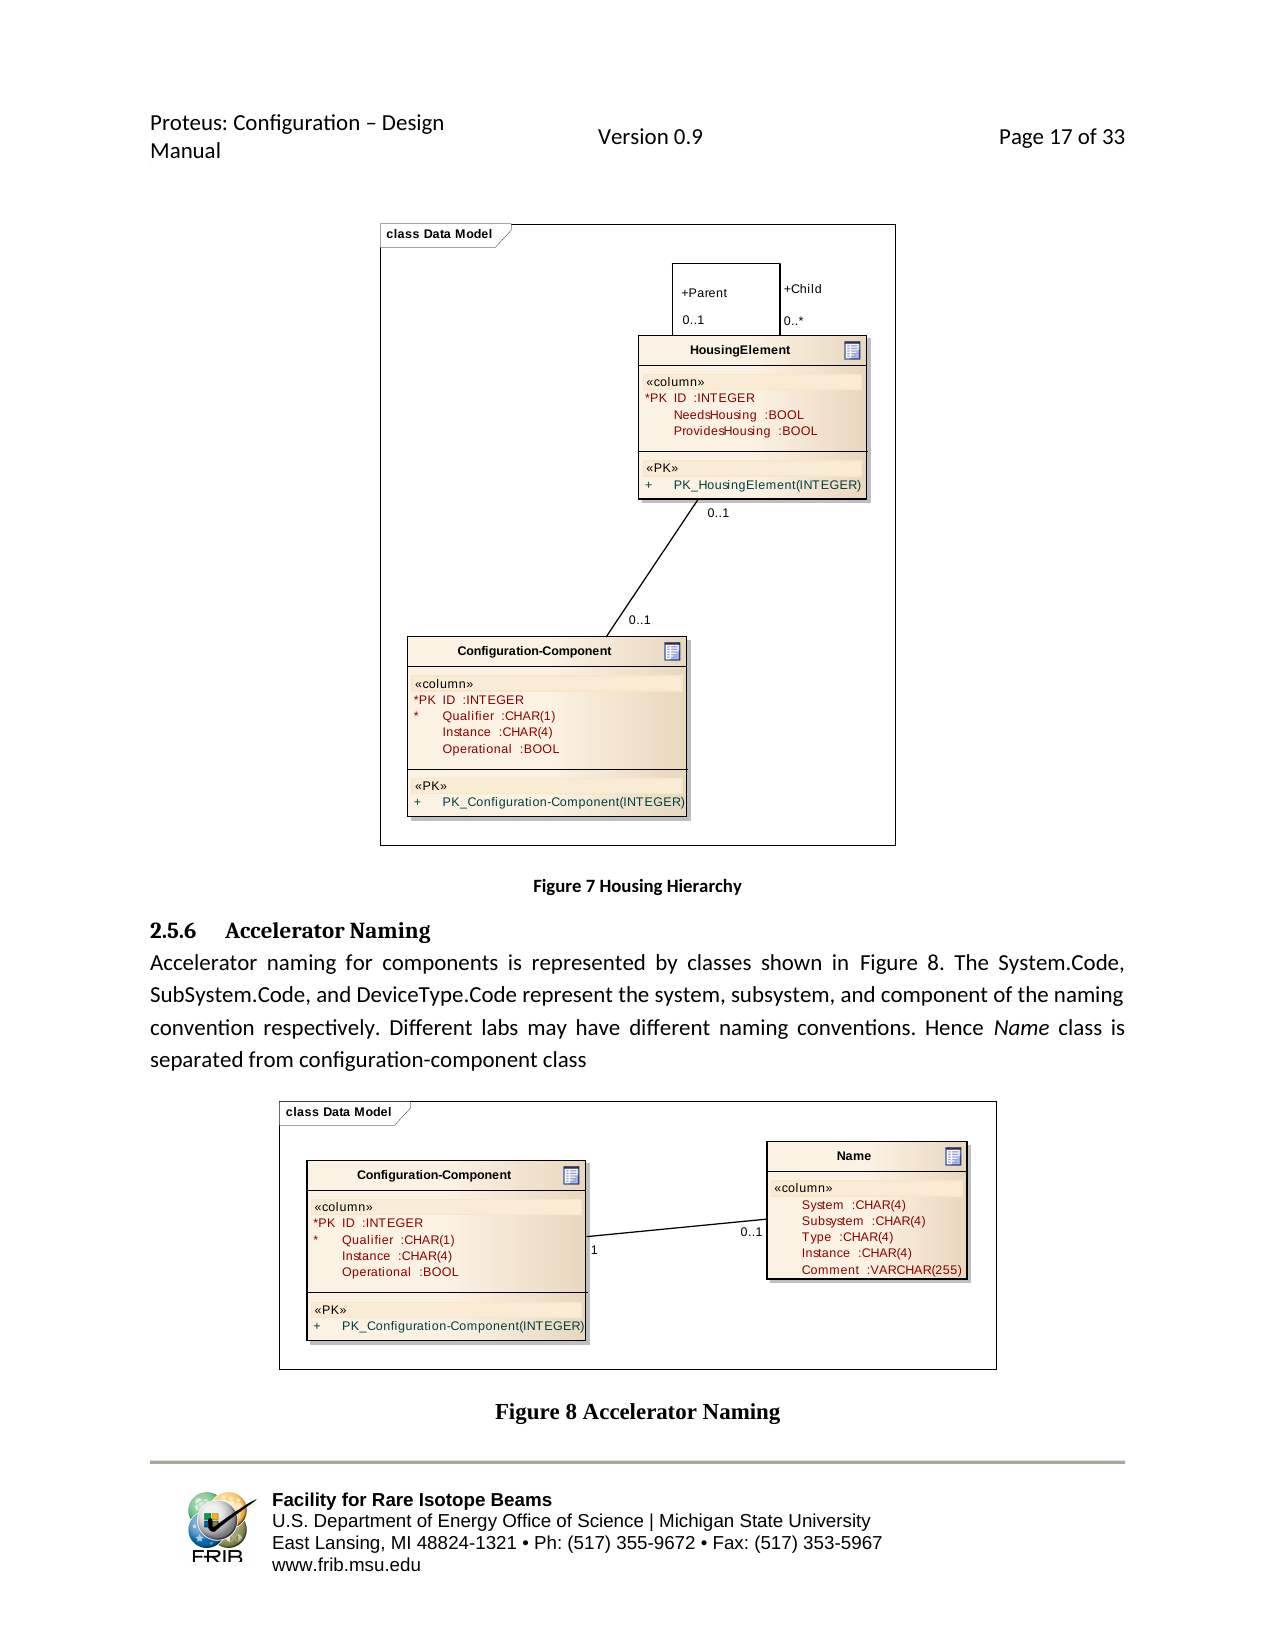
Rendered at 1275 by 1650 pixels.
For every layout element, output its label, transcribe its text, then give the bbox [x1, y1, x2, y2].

subtitle Accelerator Naming [150, 918, 1125, 944]
picture [176, 1489, 258, 1562]
text Accelerator naming for components is represented by classes shown in Figure 8. The System.Code, SubSystem.Code, and DeviceType.Code represent the system, subsystem, and component of the naming convention respectively. Different labs may have different naming conventions. Hence Name class is separated from configuration-component class [150, 948, 1125, 1073]
